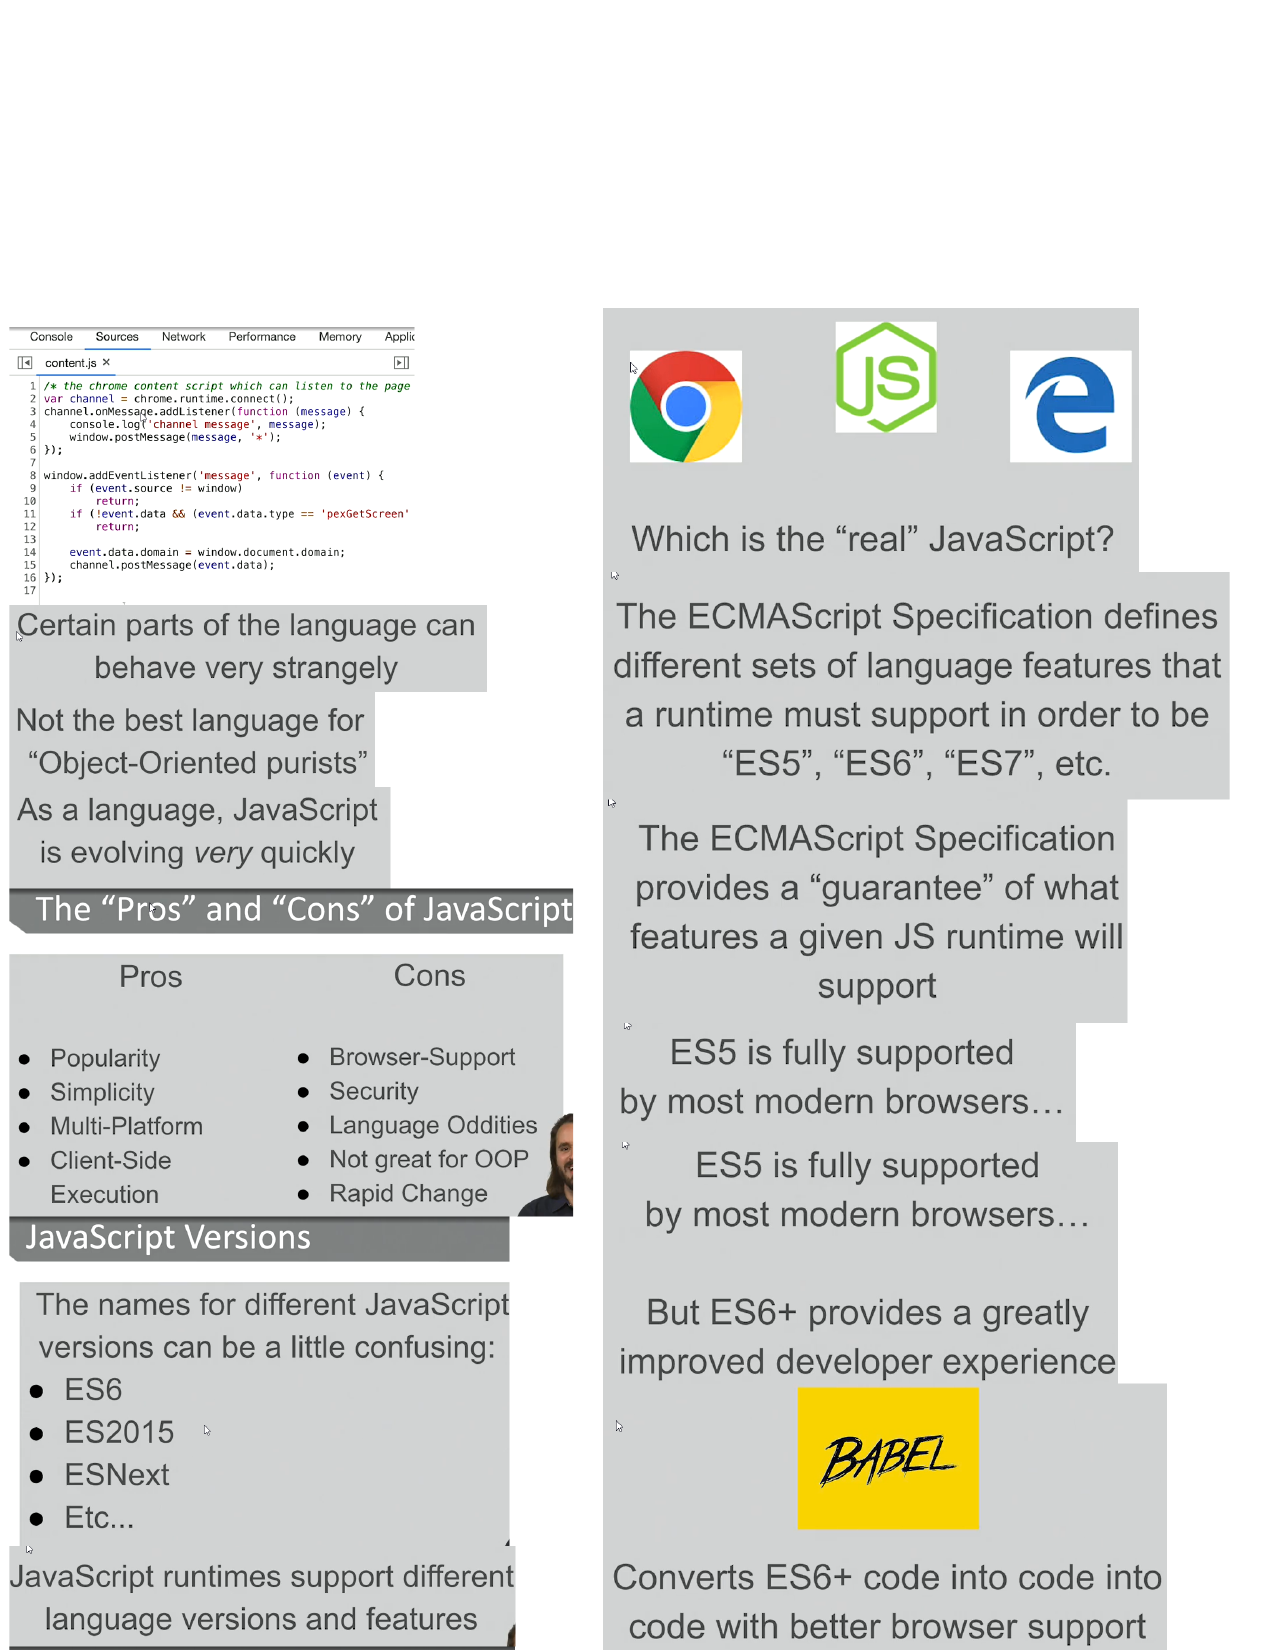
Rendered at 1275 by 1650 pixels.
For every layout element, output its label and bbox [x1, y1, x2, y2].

picture [9, 327, 574, 1650]
picture [603, 308, 1230, 1650]
